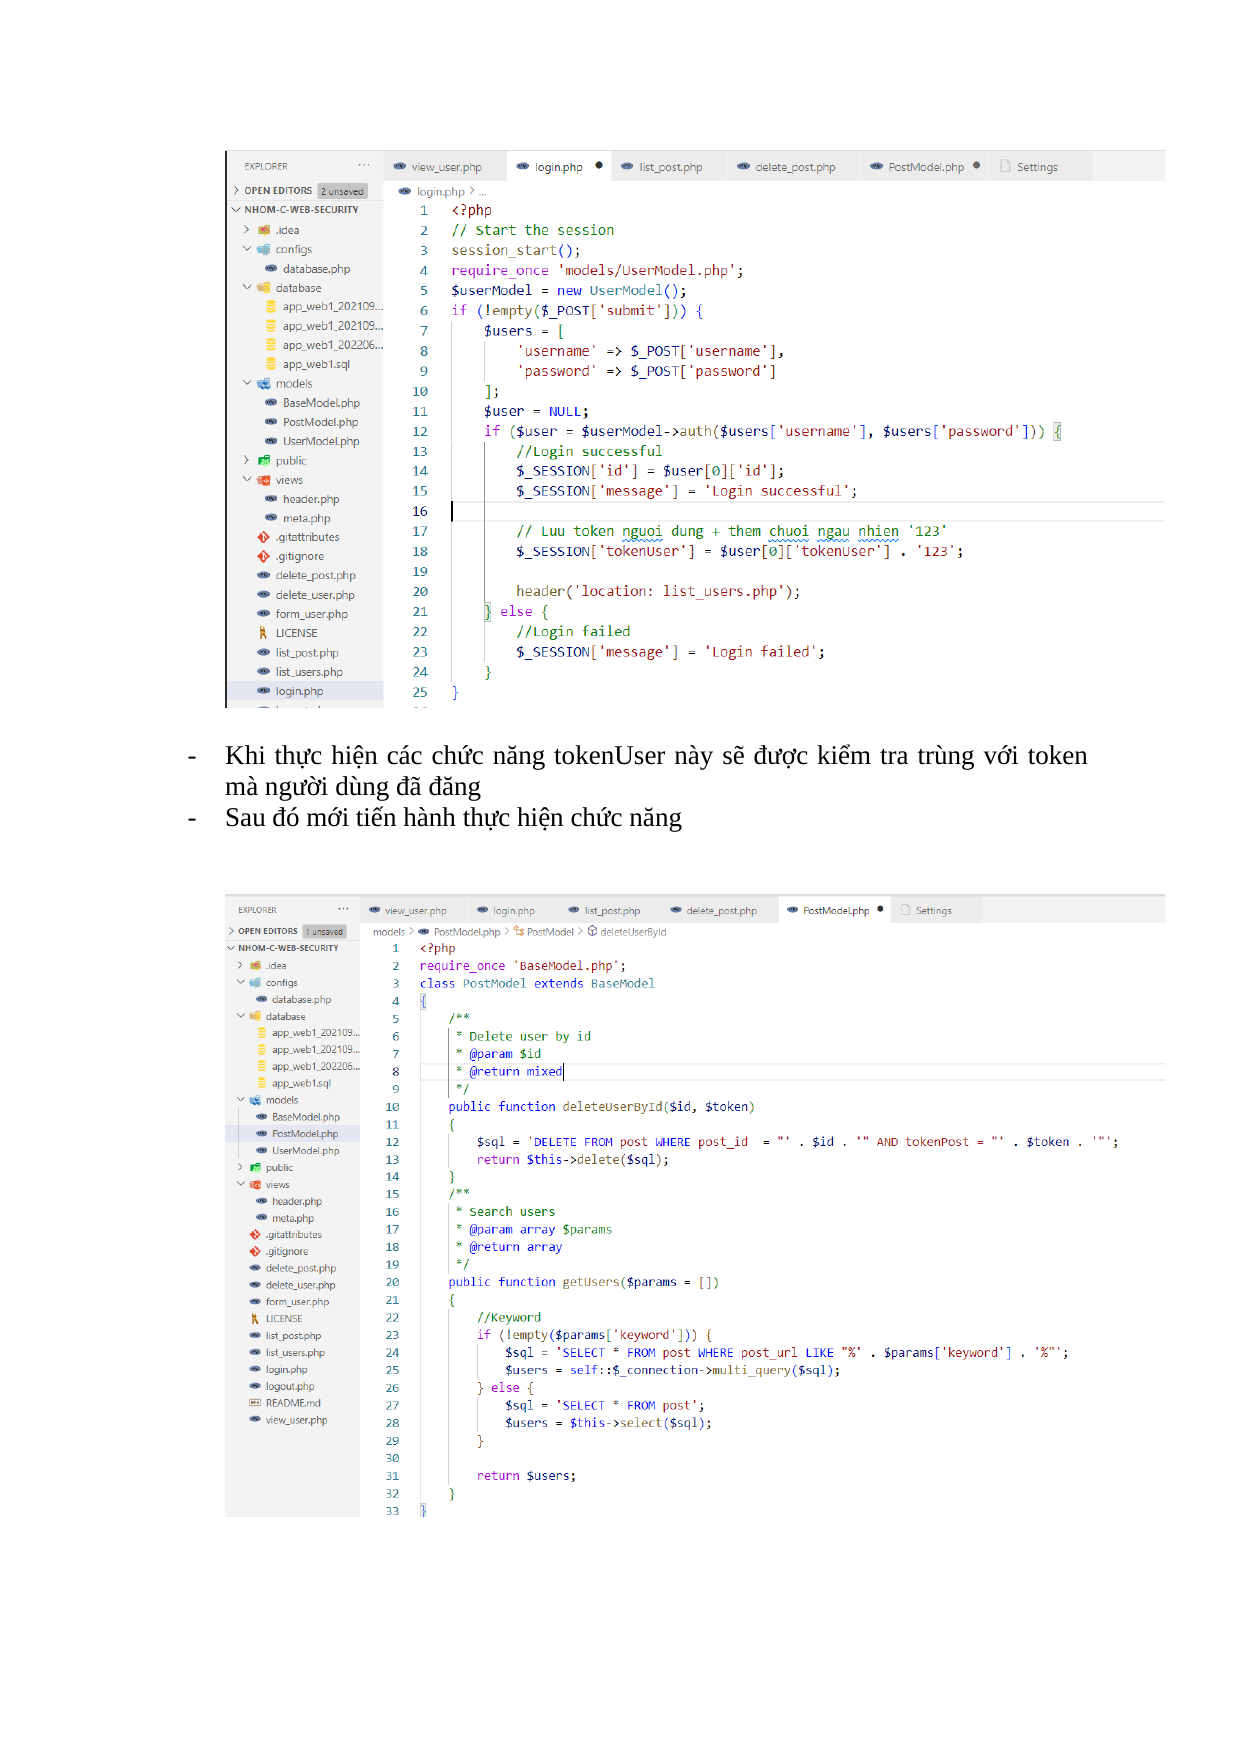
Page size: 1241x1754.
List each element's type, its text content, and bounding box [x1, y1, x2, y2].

picture [225, 150, 1166, 708]
list Khi thực hiện các chức năng tokenUser này sẽ được kiểm tra trùng với token mà người dùng đã đăng [187, 739, 1090, 801]
picture [225, 894, 1166, 1517]
list Sau đó mới tiến hành thực hiện chức năng [187, 801, 1090, 832]
